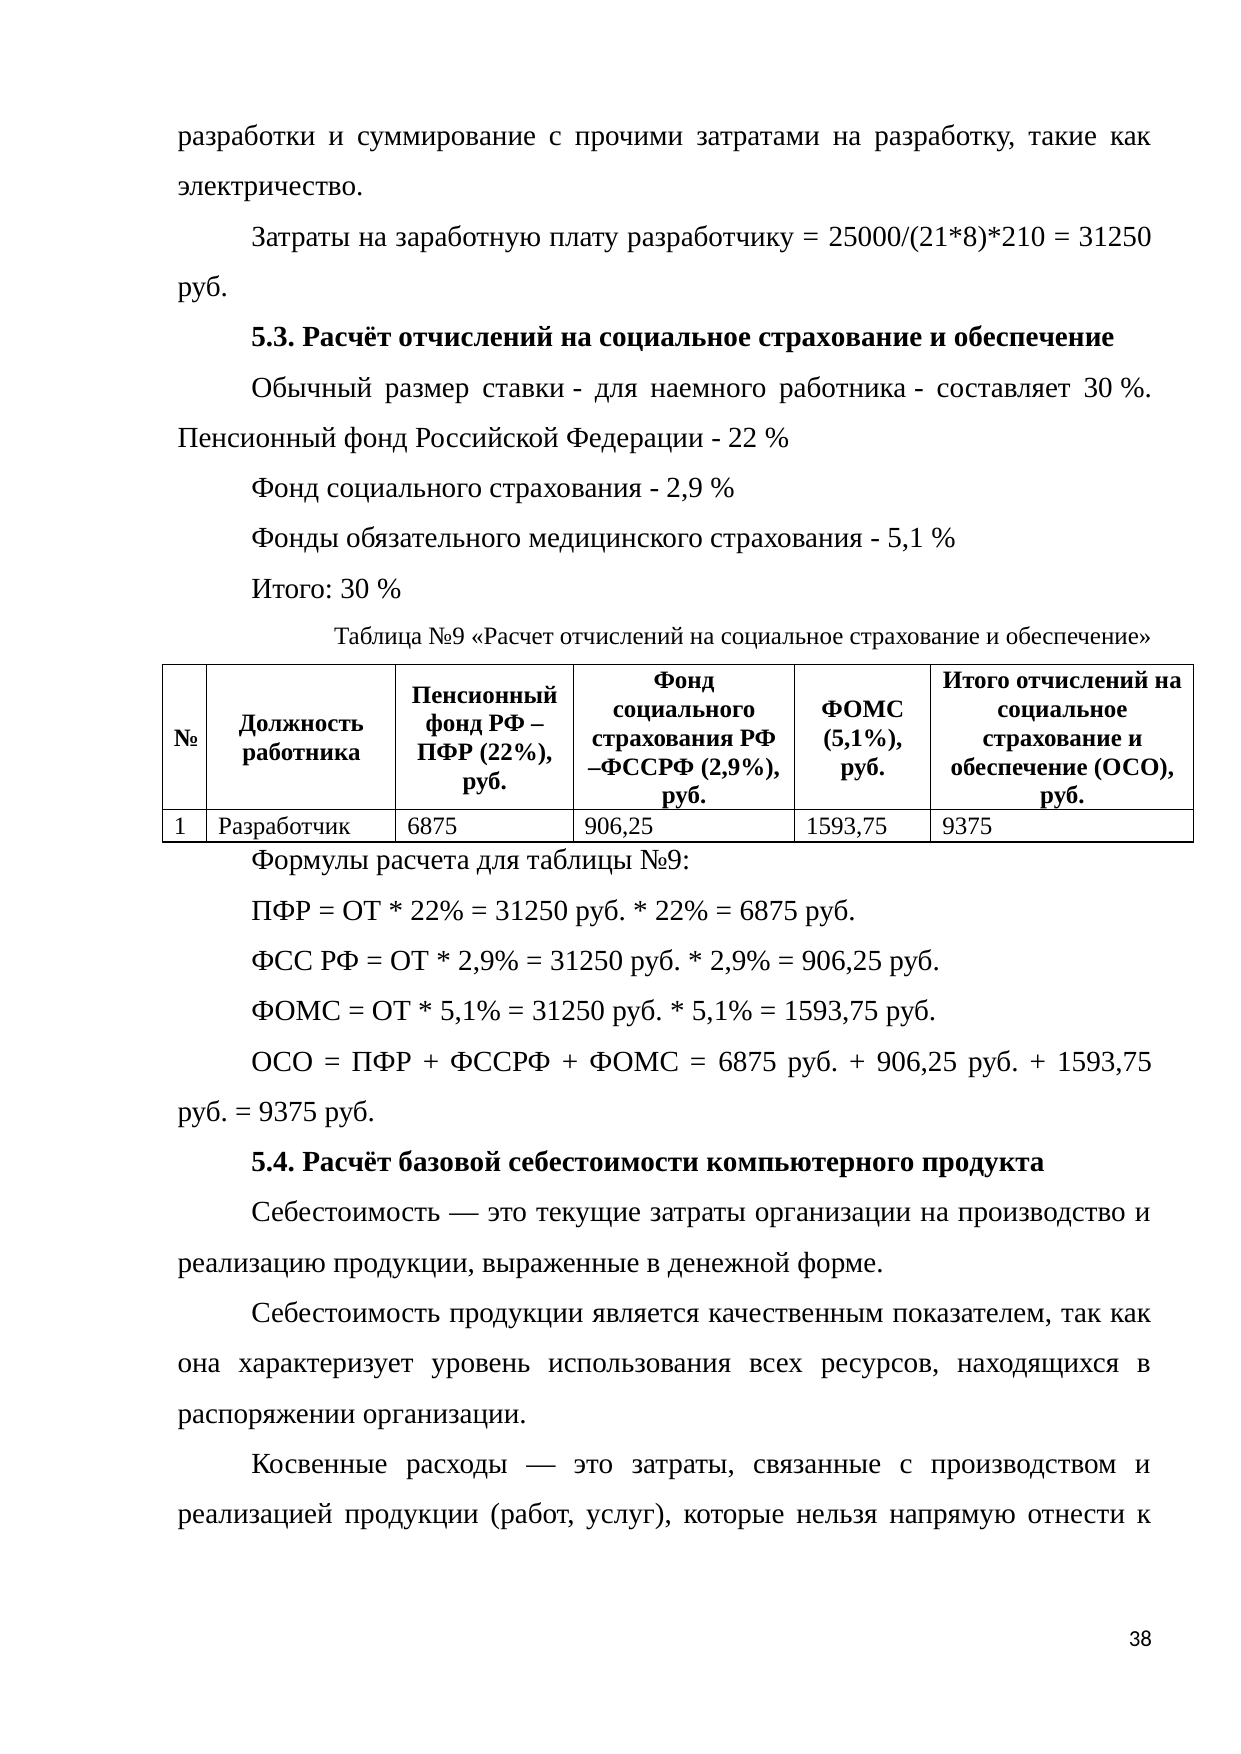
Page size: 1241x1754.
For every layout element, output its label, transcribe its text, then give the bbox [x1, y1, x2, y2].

text Формулы расчета для таблицы №9: [177, 843, 1152, 876]
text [177, 118, 1152, 202]
text 5.4. Расчёт базовой себестоимости компьютерного продукта [177, 1144, 1152, 1178]
text Таблица №9 «Расчет отчислений на социальное страхование и обеспечение» [215, 621, 1152, 650]
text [177, 1446, 1152, 1530]
text Итого: 30 % [177, 571, 1152, 604]
text Фонды обязательного медицинского страхования - 5,1 % [177, 521, 1152, 554]
text Обычный размер ставки - для наемного работника - составляет 30 %. Пенсионный фонд Российской Федерации - 22 % [177, 370, 1152, 453]
table_cell Разработчик [207, 810, 395, 841]
table_cell 6875 [396, 810, 573, 841]
text Себестоимость продукции является качественным показателем, так как она характеризует уровень использования всех ресурсов, находящихся в распоряжении организации. [177, 1295, 1152, 1429]
text ФОМС = ОТ * 5,1% = 31250 руб. * 5,1% = 1593,75 руб. [177, 993, 1152, 1027]
table_header № [163, 665, 206, 809]
table_cell 1593,75 [795, 810, 930, 841]
text ПФР = ОТ * 22% = 31250 руб. * 22% = 6875 руб. [177, 893, 1152, 926]
table_header Пенсионный фонд РФ – ПФР (22%), руб. [396, 665, 573, 809]
table_header ФОМС (5,1%), руб. [795, 665, 930, 809]
table_header Должность работника [207, 665, 395, 809]
text 5.3. Расчёт отчислений на социальное страхование и обеспечение [177, 319, 1152, 353]
table_header Фонд социального страхования РФ –ФССРФ (2,9%), руб. [574, 665, 794, 809]
table_header Итого отчислений на социальное страхование и обеспечение (ОСО), руб. [931, 665, 1193, 809]
table_cell 1 [163, 810, 206, 841]
text Фонд социального страхования - 2,9 % [177, 470, 1152, 504]
text Себестоимость — это текущие затраты организации на производство и реализацию продукции, выраженные в денежной форме. [177, 1194, 1152, 1278]
table_cell 906,25 [574, 810, 794, 841]
text ОСО = ПФР + ФССРФ + ФОМС = 6875 руб. + 906,25 руб. + 1593,75 руб. = 9375 руб. [177, 1044, 1152, 1127]
text Затраты на заработную плату разработчику = 25000/(21*8)*210 = 31250 руб. [177, 219, 1152, 303]
table_cell 9375 [931, 810, 1193, 841]
text ФСС РФ = ОТ * 2,9% = 31250 руб. * 2,9% = 906,25 руб. [177, 943, 1152, 977]
